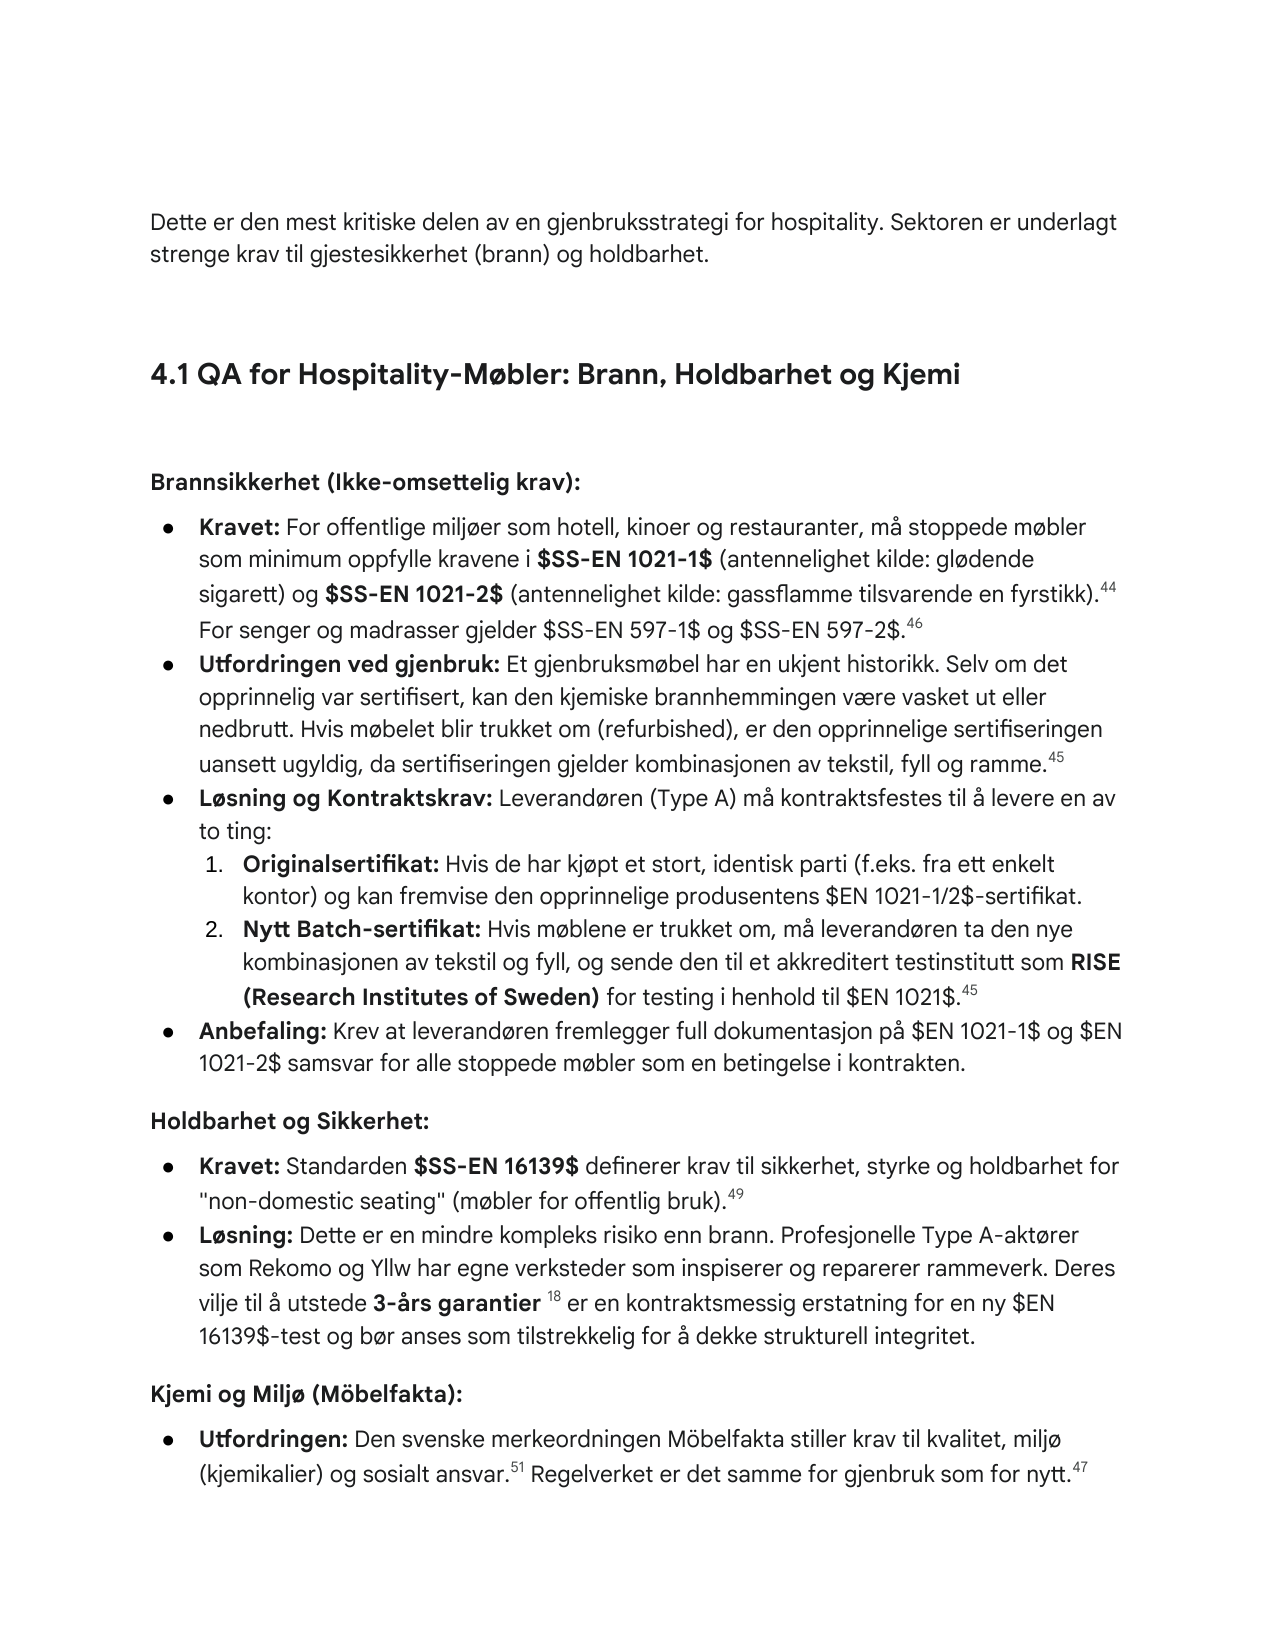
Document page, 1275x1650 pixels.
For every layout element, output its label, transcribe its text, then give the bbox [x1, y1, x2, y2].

text Holdbarhet og Sikkerhet: [150, 1107, 1125, 1136]
text Kjemi og Miljø (Möbelfakta): [150, 1380, 1125, 1409]
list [161, 1425, 1125, 1490]
list Kravet: For offentlige miljøer som hotell, kinoer og restauranter, må stoppede møbler som minimum oppfylle kravene i $SS-EN 1021-1$ (antennelighet kilde: glødende sigarett) og $SS-EN 1021-2$ (antennelighet kilde: gassflamme tilsvarende en fyrstikk).44 For senger og madrasser gjelder $SS-EN 597-1$ og $SS-EN 597-2$.46 [161, 513, 1125, 646]
list Løsning: Dette er en mindre kompleks risiko enn brann. Profesjonelle Type A-aktører som Rekomo og Yllw har egne verksteder som inspiserer og reparerer rammeverk. Deres vilje til å utstede 3-års garantier 18 er en kontraktsmessig erstatning for en ny $EN 16139$-test og bør anses som tilstrekkelig for å dekke strukturell integritet. [161, 1221, 1125, 1351]
list Løsning og Kontraktskrav: Leverandøren (Type A) må kontraktsfestes til å levere en av to ting: [161, 784, 1125, 846]
list Kravet: Standarden $SS-EN 16139$ definerer krav til sikkerhet, styrke og holdbarhet for "non-domestic seating" (møbler for offentlig bruk).49 [161, 1152, 1125, 1217]
list Originalsertifikat: Hvis de har kjøpt et stort, identisk parti (f.eks. fra ett enkelt kontor) og kan fremvise den opprinnelige produsentens $EN 1021-1/2$-sertifikat. [205, 850, 1125, 911]
subtitle 4.1 QA for Hospitality-Møbler: Brann, Holdbarhet og Kjemi [150, 356, 1125, 392]
list Utfordringen ved gjenbruk: Et gjenbruksmøbel har en ukjent historikk. Selv om det opprinnelig var sertifisert, kan den kjemiske brannhemmingen være vasket ut eller nedbrutt. Hvis møbelet blir trukket om (refurbished), er den opprinnelige sertifiseringen uansett ugyldig, da sertifiseringen gjelder kombinasjonen av tekstil, fyll og ramme.45 [161, 650, 1125, 780]
text Brannsikkerhet (Ikke-omsettelig krav): [150, 468, 1125, 496]
list Nytt Batch-sertifikat: Hvis møblene er trukket om, må leverandøren ta den nye kombinasjonen av tekstil og fyll, og sende den til et akkreditert testinstitutt som RISE (Research Institutes of Sweden) for testing i henhold til $EN 1021$.45 [205, 915, 1125, 1012]
text Dette er den mest kritiske delen av en gjenbruksstrategi for hospitality. Sektoren er underlagt strenge krav til gjestesikkerhet (brann) og holdbarhet. [150, 208, 1125, 269]
list Anbefaling: Krev at leverandøren fremlegger full dokumentasjon på $EN 1021-1$ og $EN 1021-2$ samsvar for alle stoppede møbler som en betingelse i kontrakten. [161, 1017, 1125, 1078]
